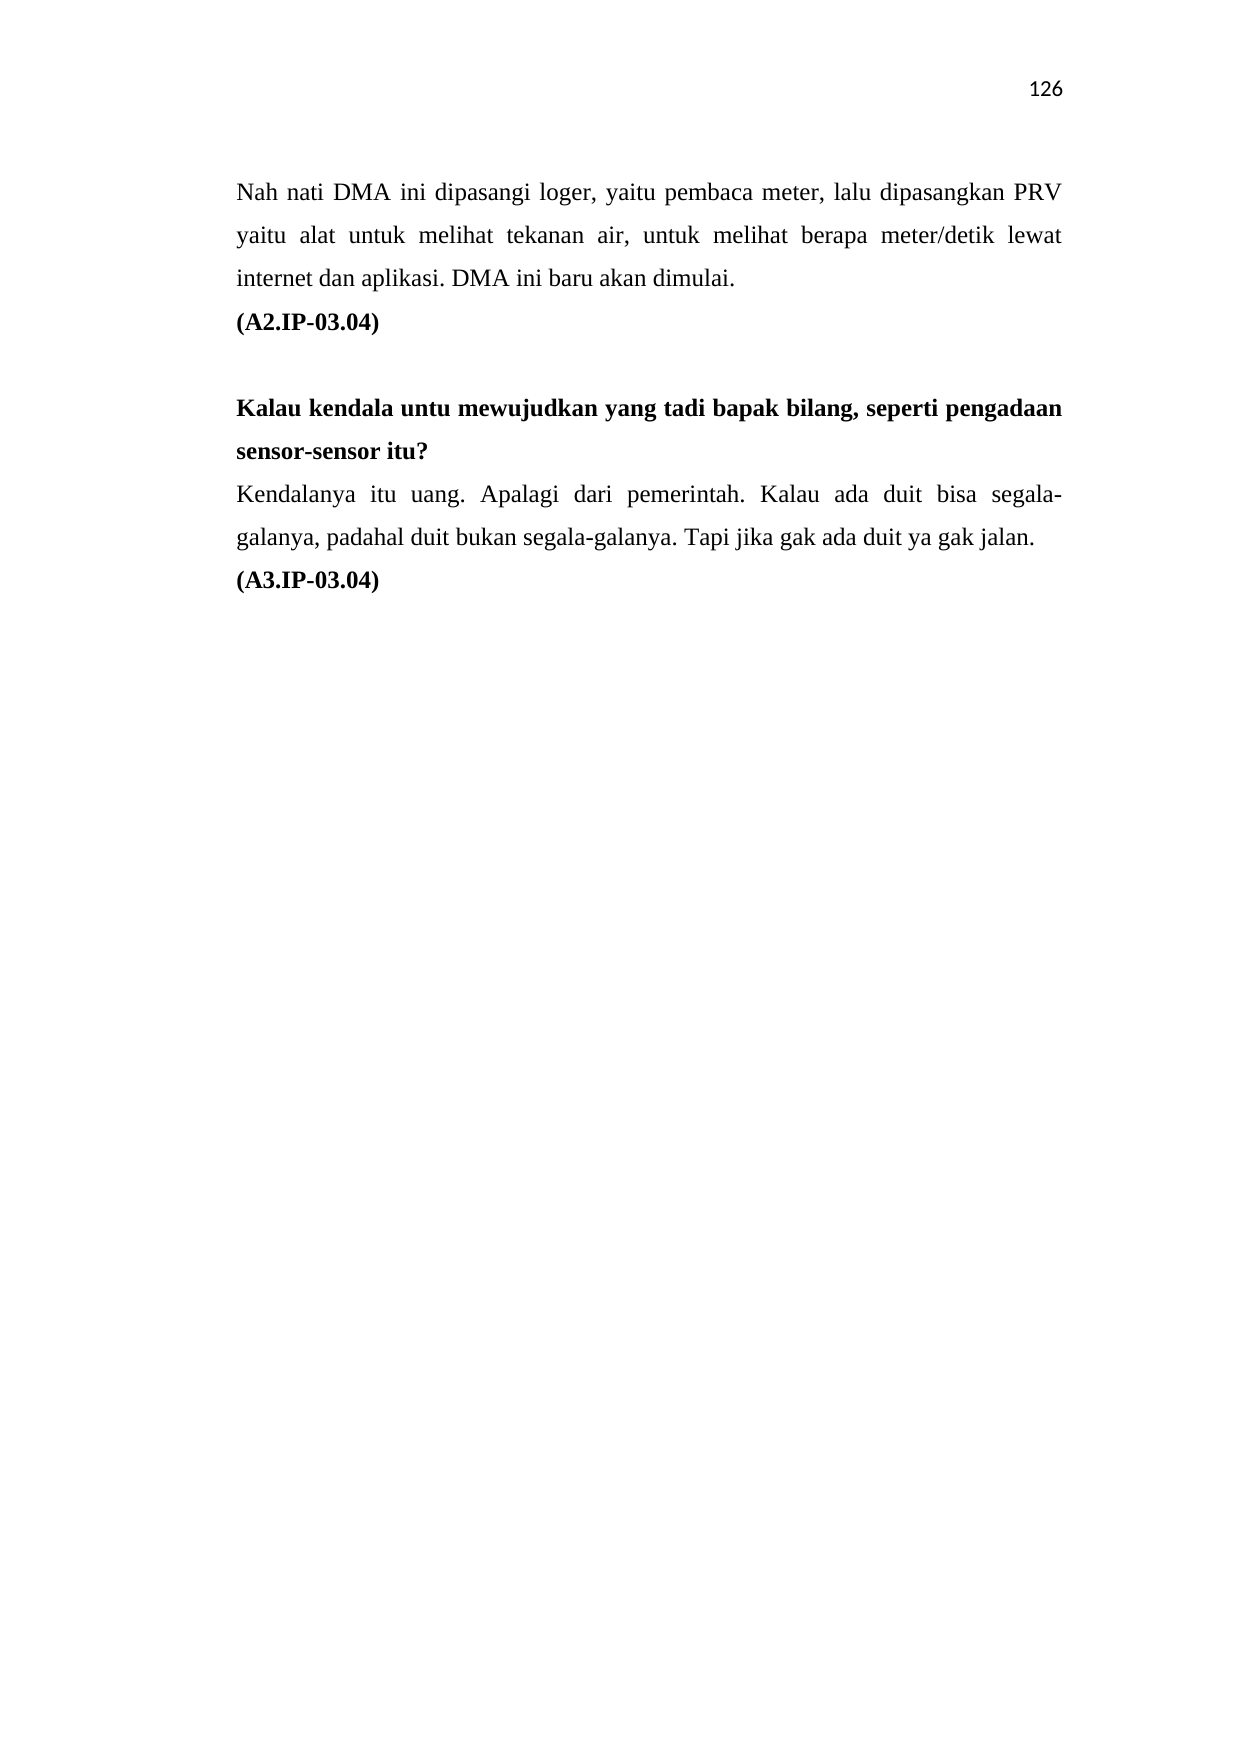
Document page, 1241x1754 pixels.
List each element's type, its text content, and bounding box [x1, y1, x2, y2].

text (A2.IP-03.04) [236, 307, 1063, 335]
text Kendalanya itu uang. Apalagi dari pemerintah. Kalau ada duit bisa segala-galanya, padahal duit bukan segala-galanya. Tapi jika gak ada duit ya gak jalan. [236, 479, 1063, 551]
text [236, 177, 1063, 292]
text Kalau kendala untu mewujudkan yang tadi bapak bilang, seperti pengadaan sensor-sensor itu? [236, 393, 1063, 465]
text (A3.IP-03.04) [236, 565, 1063, 594]
